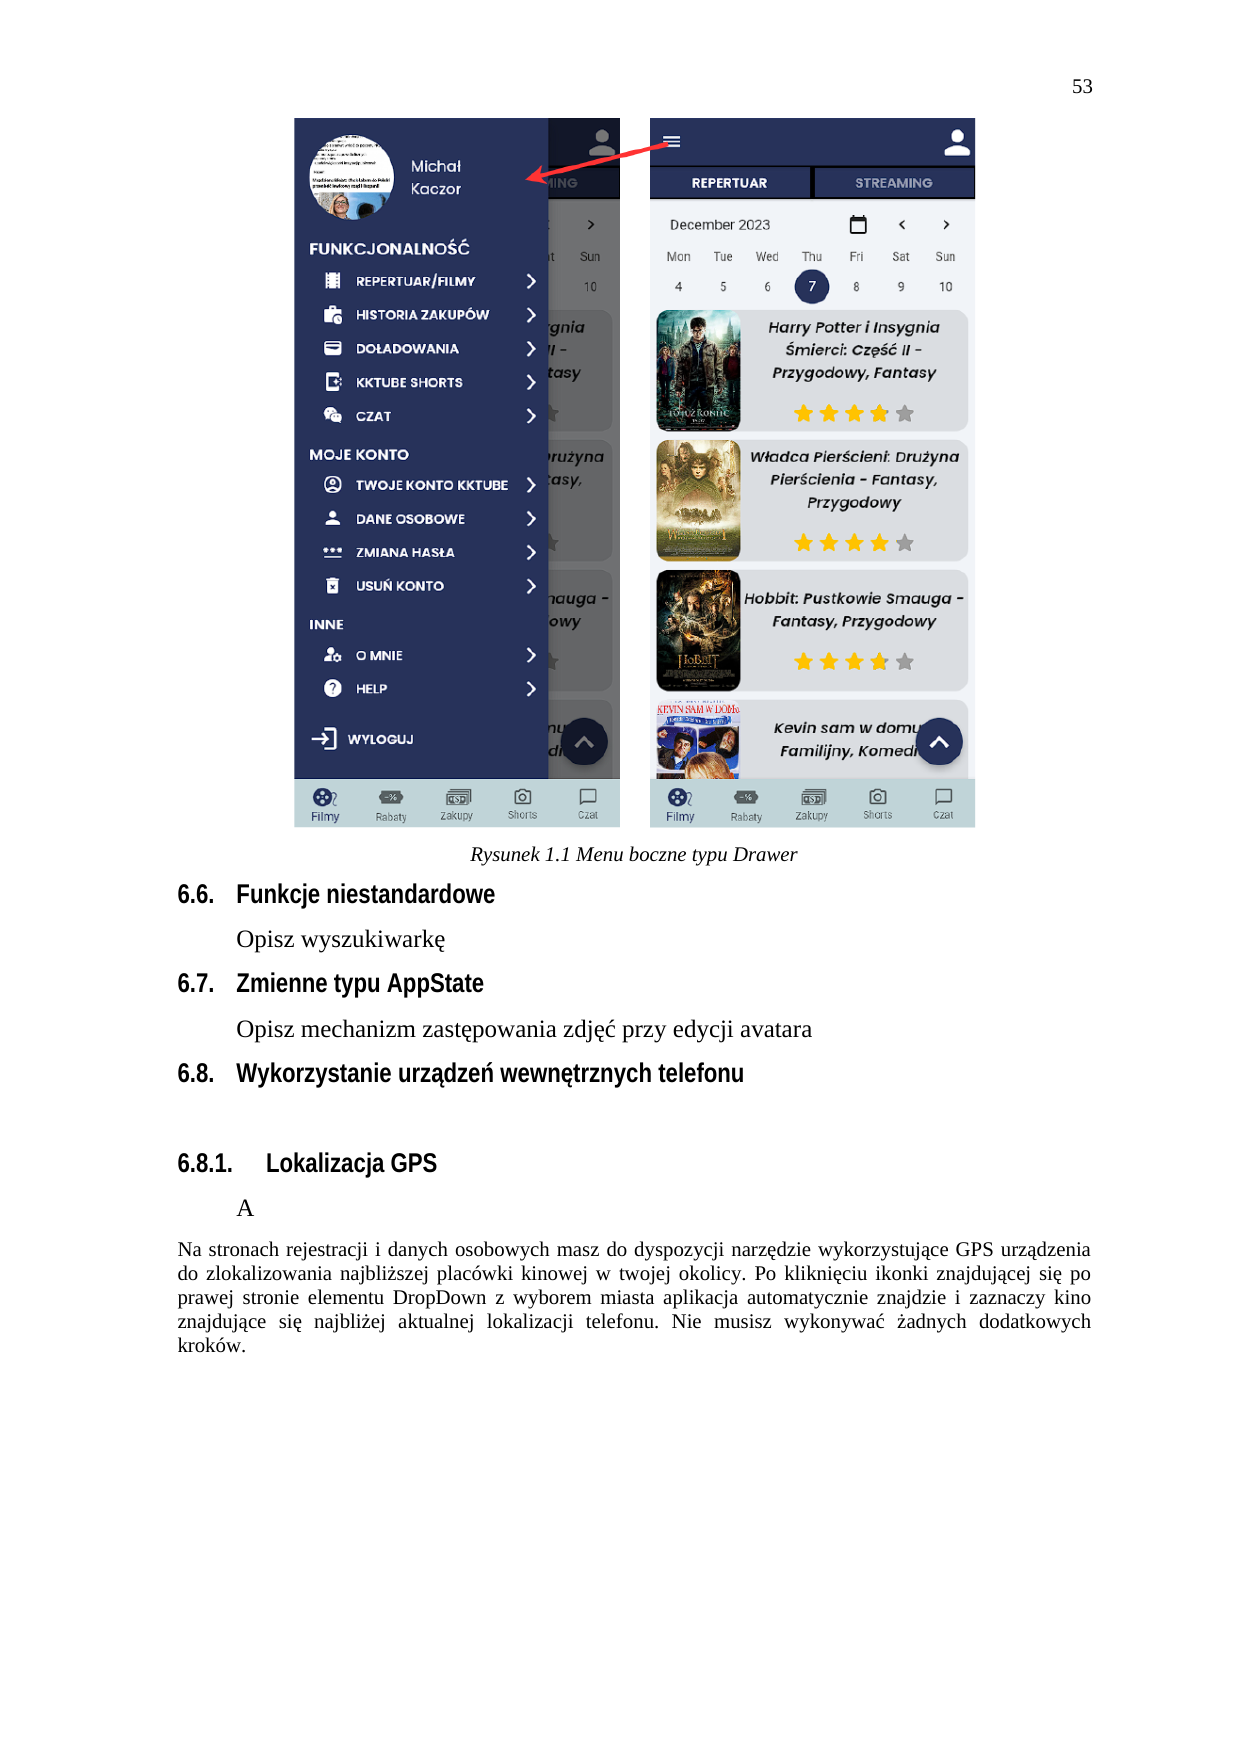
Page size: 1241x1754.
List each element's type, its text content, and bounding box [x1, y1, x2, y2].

text Wykorzystanie urządzeń wewnętrznych telefonu [177, 1057, 1092, 1088]
picture [294, 118, 976, 828]
text Lokalizacja GPS [177, 1147, 1092, 1178]
text Opisz mechanizm zastępowania zdjęć przy edycji avatara [177, 1014, 1092, 1043]
text Zmienne typu AppState [177, 968, 1092, 999]
text Rysunek 1.1 Menu boczne typu Drawer [177, 842, 1092, 866]
text Opisz wyszukiwarkę [177, 924, 1092, 953]
text A [177, 1193, 1092, 1222]
text Na stronach rejestracji i danych osobowych masz do dyspozycji narzędzie wykorzystujące GPS urządzenia do zlokalizowania najbliższej placówki kinowej w twojej okolicy. Po kliknięciu ikonki znajdującej się po prawej stronie elementu DropDown z wyborem miasta aplikacja automatycznie znajdzie i zaznaczy kino znajdujące się najbliżej aktualnej lokalizacji telefonu. Nie musisz wykonywać żadnych dodatkowych kroków. [177, 1237, 1092, 1357]
text Funkcje niestandardowe [177, 878, 1092, 909]
